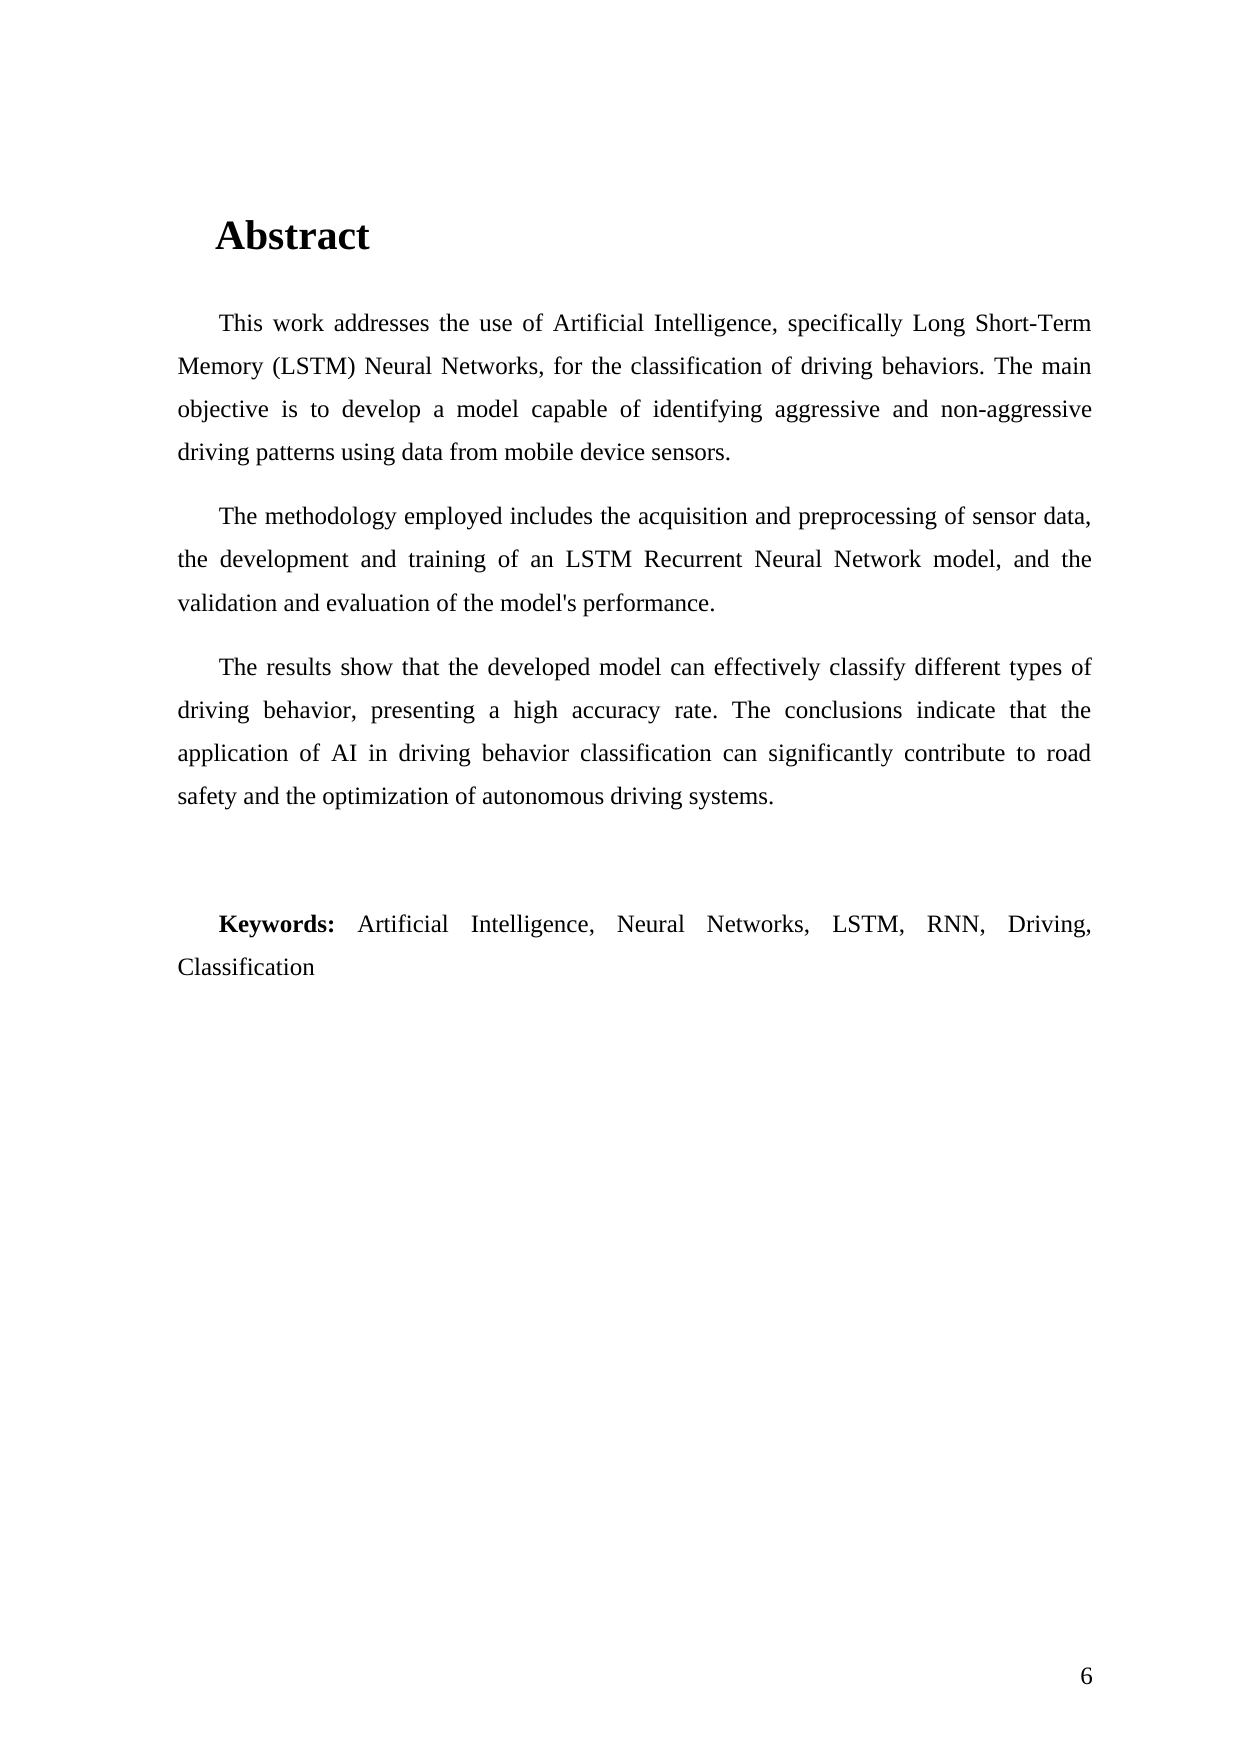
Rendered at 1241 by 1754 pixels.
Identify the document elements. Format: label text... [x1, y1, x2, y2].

text The results show that the developed model can effectively classify different types of driving behavior, presenting a high accuracy rate. The conclusions indicate that the application of AI in driving behavior classification can significantly contribute to road safety and the optimization of autonomous driving systems. [177, 652, 1092, 810]
text The methodology employed includes the acquisition and preprocessing of sensor data, the development and training of an LSTM Recurrent Neural Network model, and the validation and evaluation of the model's performance. [177, 501, 1092, 616]
subtitle Abstract [215, 210, 1092, 258]
text Keywords: Artificial Intelligence, Neural Networks, LSTM, RNN, Driving, Classification [177, 909, 1092, 981]
text This work addresses the use of Artificial Intelligence, specifically Long Short-Term Memory (LSTM) Neural Networks, for the classification of driving behaviors. The main objective is to develop a model capable of identifying aggressive and non-aggressive driving patterns using data from mobile device sensors. [177, 308, 1092, 466]
